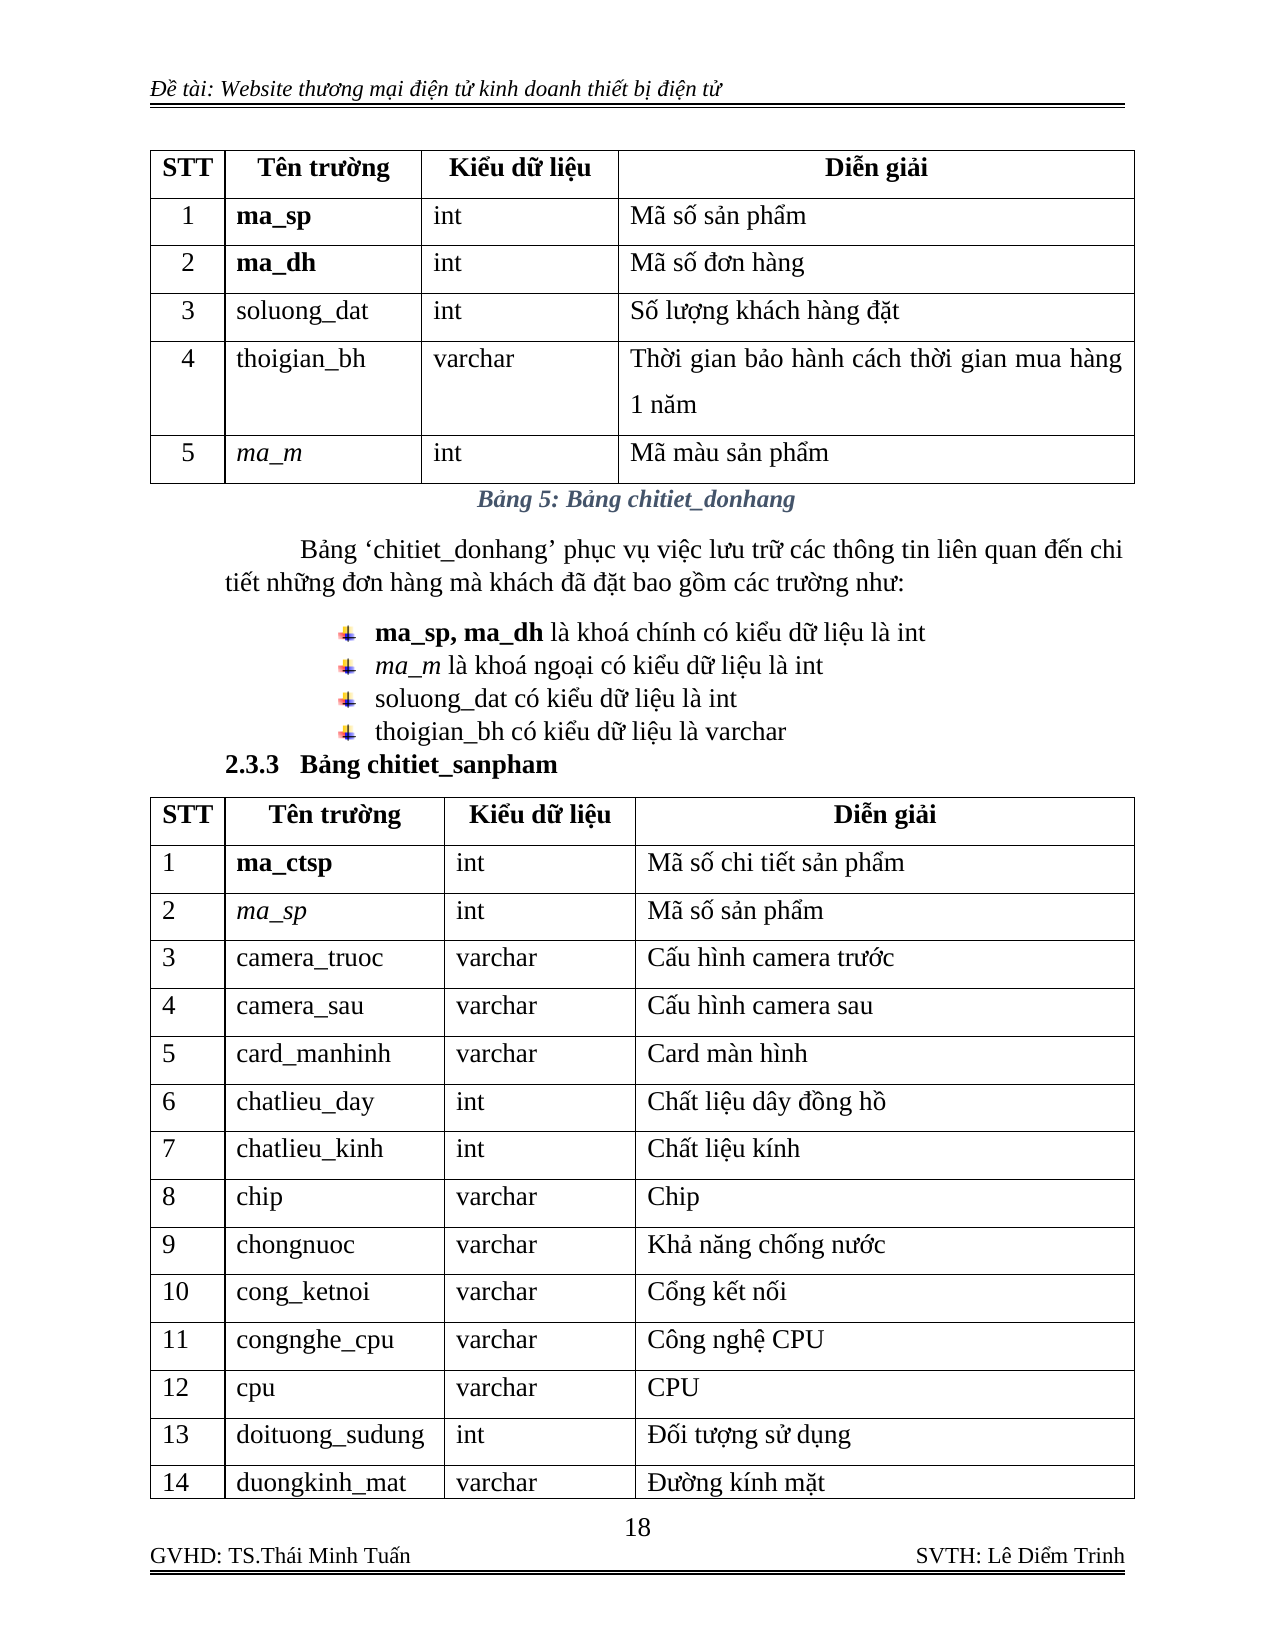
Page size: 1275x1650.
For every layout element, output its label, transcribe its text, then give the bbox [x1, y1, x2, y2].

table_cell ma_m [226, 436, 421, 483]
table_cell int [422, 294, 618, 341]
table_cell 2 [151, 894, 224, 940]
table_cell int [422, 199, 618, 245]
table_cell Đối tượng sử dụng [636, 1419, 1134, 1465]
table_cell 2 [151, 246, 224, 293]
table_header Kiểu dữ liệu [445, 798, 635, 845]
table_cell cpu [226, 1371, 444, 1417]
table_cell chongnuoc [226, 1228, 444, 1274]
table_cell int [445, 1132, 635, 1179]
table_header STT [151, 151, 224, 198]
table_cell Card màn hình [636, 1037, 1134, 1083]
table_cell Chất liệu kính [636, 1132, 1134, 1179]
list ma_m là khoá ngoại có kiểu dữ liệu là int [337, 649, 1125, 680]
table_cell 14 [151, 1466, 224, 1497]
table_cell soluong_dat [226, 294, 421, 341]
table_cell camera_truoc [226, 941, 444, 988]
table_cell Mã số đơn hàng [619, 246, 1134, 293]
table_cell congnghe_cpu [226, 1323, 444, 1370]
table_cell int [445, 1085, 635, 1131]
table_cell Cấu hình camera trước [636, 941, 1134, 988]
table_cell 5 [151, 1037, 224, 1083]
table_cell varchar [445, 941, 635, 988]
table_cell varchar [445, 1275, 635, 1322]
list soluong_dat có kiểu dữ liệu là int [337, 682, 1125, 713]
table_cell 4 [151, 342, 224, 435]
table_cell CPU [636, 1371, 1134, 1417]
table_cell Công nghệ CPU [636, 1323, 1134, 1370]
table_cell 9 [151, 1228, 224, 1274]
table_cell Khả năng chống nước [636, 1228, 1134, 1274]
table_cell varchar [445, 1037, 635, 1083]
table_cell 1 [151, 199, 224, 245]
table_cell varchar [422, 342, 618, 435]
table_header Diễn giải [619, 151, 1134, 198]
table_cell Đường kính mặt [636, 1466, 1134, 1497]
table_header Tên trường [226, 151, 421, 198]
table_cell 6 [151, 1085, 224, 1131]
table_cell duongkinh_mat [226, 1466, 444, 1497]
table_cell Số lượng khách hàng đặt [619, 294, 1134, 341]
picture [338, 657, 356, 675]
table_cell thoigian_bh [226, 342, 421, 435]
table_cell chatlieu_day [226, 1085, 444, 1131]
table_cell varchar [445, 989, 635, 1036]
table_cell 3 [151, 941, 224, 988]
text Bảng 5: Bảng chitiet_donhang [150, 484, 1125, 513]
table_cell varchar [445, 1371, 635, 1417]
table_cell Mã số sản phẩm [619, 199, 1134, 245]
table_cell varchar [445, 1180, 635, 1227]
table_cell varchar [445, 1466, 635, 1497]
table_header Tên trường [226, 798, 444, 845]
table_cell 8 [151, 1180, 224, 1227]
table_cell int [422, 246, 618, 293]
table_header Kiểu dữ liệu [422, 151, 618, 198]
table_cell Mã màu sản phẩm [619, 436, 1134, 483]
table_cell int [445, 894, 635, 940]
picture [338, 624, 356, 642]
table_cell Mã số chi tiết sản phẩm [636, 846, 1134, 893]
table_cell chatlieu_kinh [226, 1132, 444, 1179]
table_cell camera_sau [226, 989, 444, 1036]
table_cell Cấu hình camera sau [636, 989, 1134, 1036]
table_cell 1 [151, 846, 224, 893]
list thoigian_bh có kiểu dữ liệu là varchar [337, 715, 1125, 746]
picture [338, 723, 356, 741]
table_cell card_manhinh [226, 1037, 444, 1083]
table_cell int [422, 436, 618, 483]
table_cell int [445, 1419, 635, 1465]
table_cell ma_ctsp [226, 846, 444, 893]
table_header STT [151, 798, 224, 845]
table_cell 5 [151, 436, 224, 483]
table_cell int [445, 846, 635, 893]
table_cell 13 [151, 1419, 224, 1465]
text Bảng ‘chitiet_donhang’ phục vụ việc lưu trữ các thông tin liên quan đến chi tiết những đơn hàng mà khách đã đặt bao gồm các trường như: [225, 533, 1125, 598]
table_cell cong_ketnoi [226, 1275, 444, 1322]
table_cell 11 [151, 1323, 224, 1370]
table_cell ma_dh [226, 246, 421, 293]
table_cell 4 [151, 989, 224, 1036]
table_cell Chất liệu dây đồng hồ [636, 1085, 1134, 1131]
table_cell Thời gian bảo hành cách thời gian mua hàng 1 năm [619, 342, 1134, 435]
table_cell ma_sp [226, 199, 421, 245]
table_cell varchar [445, 1228, 635, 1274]
table_cell Mã số sản phẩm [636, 894, 1134, 940]
list Bảng chitiet_sanpham [225, 748, 1125, 779]
table_cell varchar [445, 1323, 635, 1370]
table_cell 3 [151, 294, 224, 341]
table_cell 7 [151, 1132, 224, 1179]
table_cell Cổng kết nối [636, 1275, 1134, 1322]
table_cell doituong_sudung [226, 1419, 444, 1465]
table_cell Chip [636, 1180, 1134, 1227]
list ma_sp, ma_dh là khoá chính có kiểu dữ liệu là int [337, 616, 1125, 647]
table_cell 12 [151, 1371, 224, 1417]
table_cell 10 [151, 1275, 224, 1322]
table_cell chip [226, 1180, 444, 1227]
picture [338, 690, 356, 708]
table_header Diễn giải [636, 798, 1134, 845]
table_cell ma_sp [226, 894, 444, 940]
